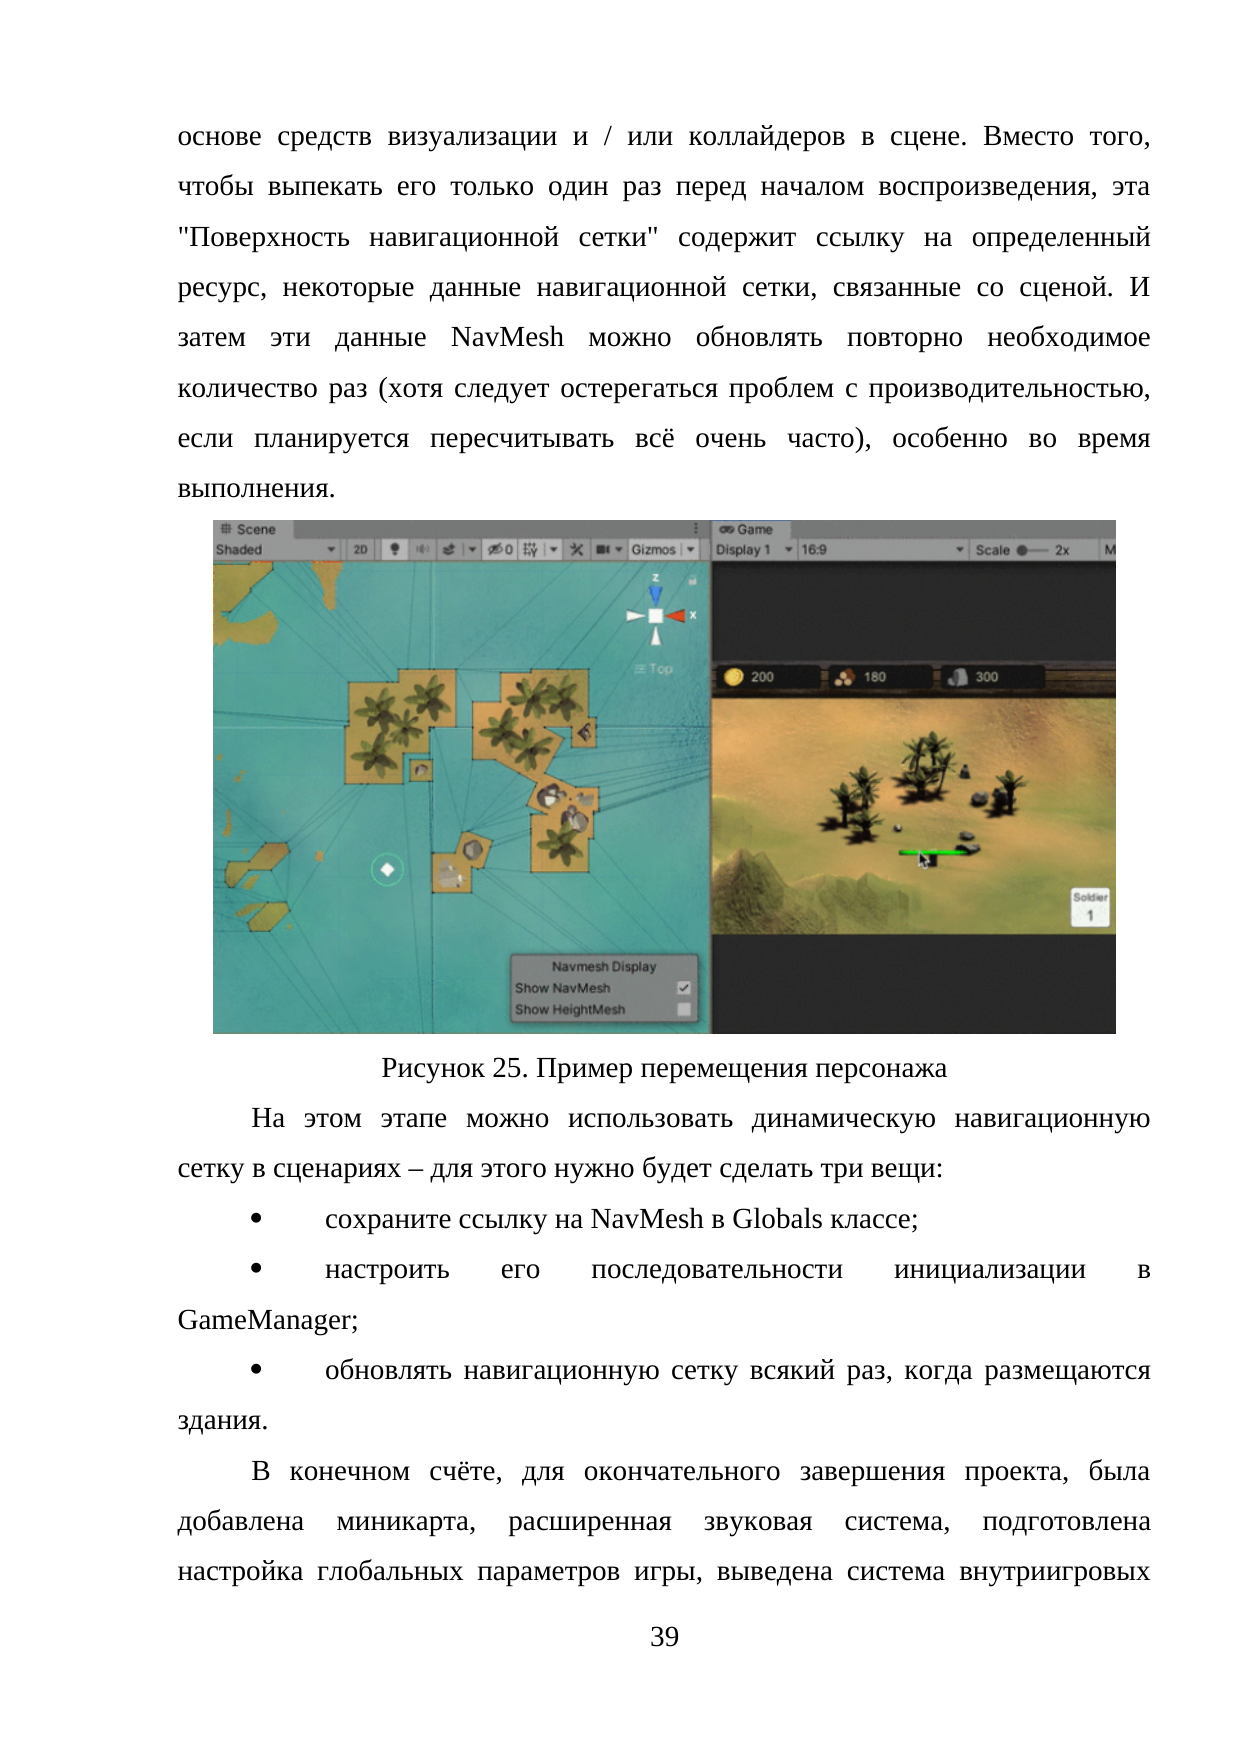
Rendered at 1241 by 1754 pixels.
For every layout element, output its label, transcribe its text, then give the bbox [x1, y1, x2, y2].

list настроить его последовательности инициализации в GameManager; [177, 1251, 1152, 1335]
list сохраните ссылку на NavMesh в Globals классе; [177, 1201, 1152, 1234]
picture [213, 520, 1116, 1034]
text Рисунок 25. Пример перемещения персонажа [177, 1050, 1152, 1083]
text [177, 1453, 1152, 1587]
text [177, 118, 1152, 504]
list обновлять навигационную сетку всякий раз, когда размещаются здания. [177, 1352, 1152, 1436]
text На этом этапе можно использовать динамическую навигационную сетку в сценариях – для этого нужно будет сделать три вещи: [177, 1100, 1152, 1184]
